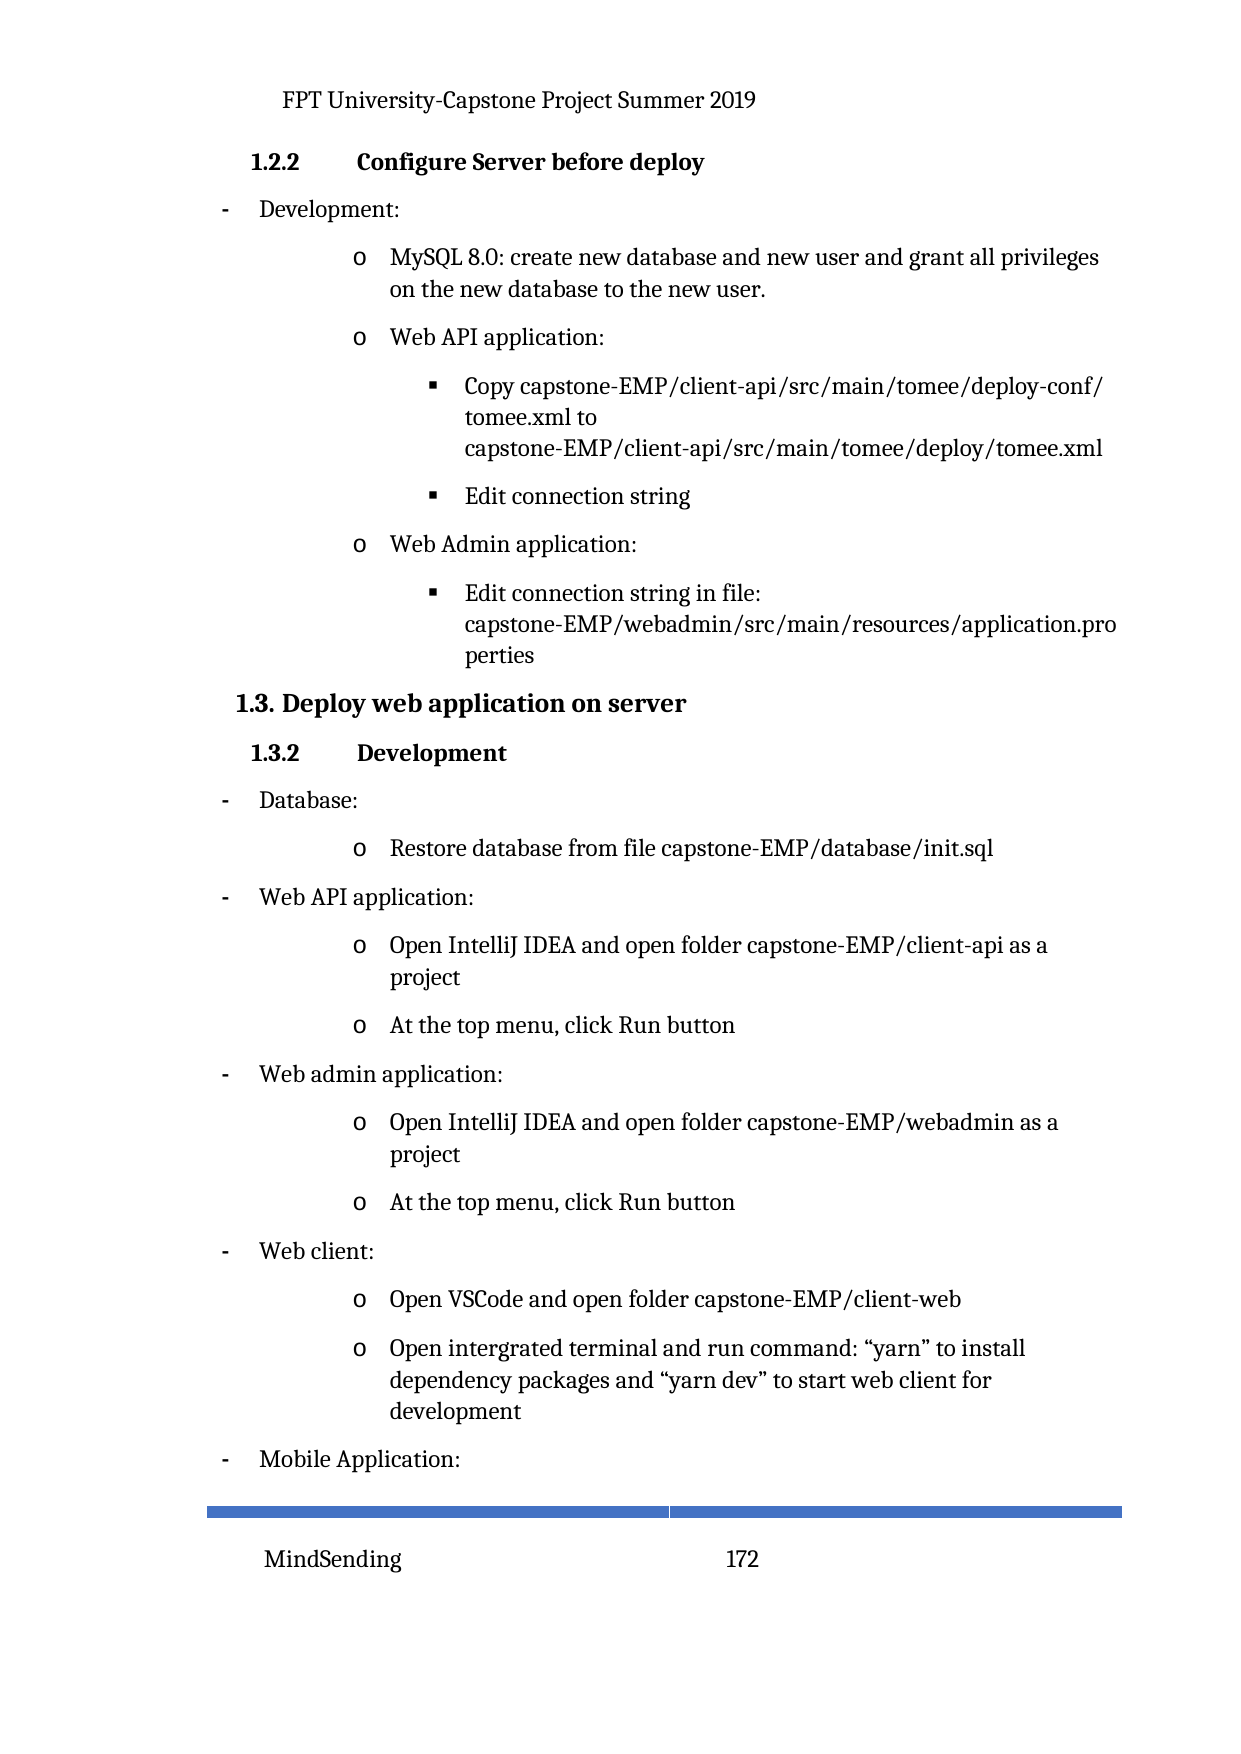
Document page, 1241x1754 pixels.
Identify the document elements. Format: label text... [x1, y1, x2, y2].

list At the top menu, click Run button [352, 1011, 1122, 1041]
list Web Admin application: [352, 530, 1122, 560]
list Mobile Application: [221, 1444, 1122, 1473]
list Open IntelliJ IDEA and open folder capstone-EMP/client-api as a project [352, 931, 1122, 992]
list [352, 1333, 1122, 1426]
list Web API application: [221, 883, 1122, 912]
list Web client: [221, 1237, 1122, 1266]
list Web admin application: [221, 1060, 1122, 1089]
list Database: [221, 786, 1122, 815]
list Edit connection string [427, 482, 1122, 511]
list Open IntelliJ IDEA and open folder capstone-EMP/webadmin as a project [352, 1108, 1122, 1169]
list At the top menu, click Run button [352, 1188, 1122, 1218]
subtitle Development [206, 739, 1122, 767]
list Restore database from file capstone-EMP/database/init.sql [352, 834, 1122, 864]
list Edit connection string in file: capstone-EMP/webadmin/src/main/resources/application.properties [427, 579, 1122, 669]
list Copy capstone-EMP/client-api/src/main/tomee/deploy-conf/ tomee.xml to capstone-EMP/client-api/src/main/tomee/deploy/tomee.xml [427, 372, 1122, 463]
list Development: [221, 195, 1122, 224]
list Open VSCode and open folder capstone-EMP/client-web [352, 1284, 1122, 1314]
list Web API application: [352, 323, 1122, 353]
list MySQL 8.0: create new database and new user and grant all privileges on the new database to the new user. [352, 243, 1122, 304]
subtitle Configure Server before deploy [206, 148, 1122, 176]
subtitle Deploy web application on server [206, 688, 1122, 720]
